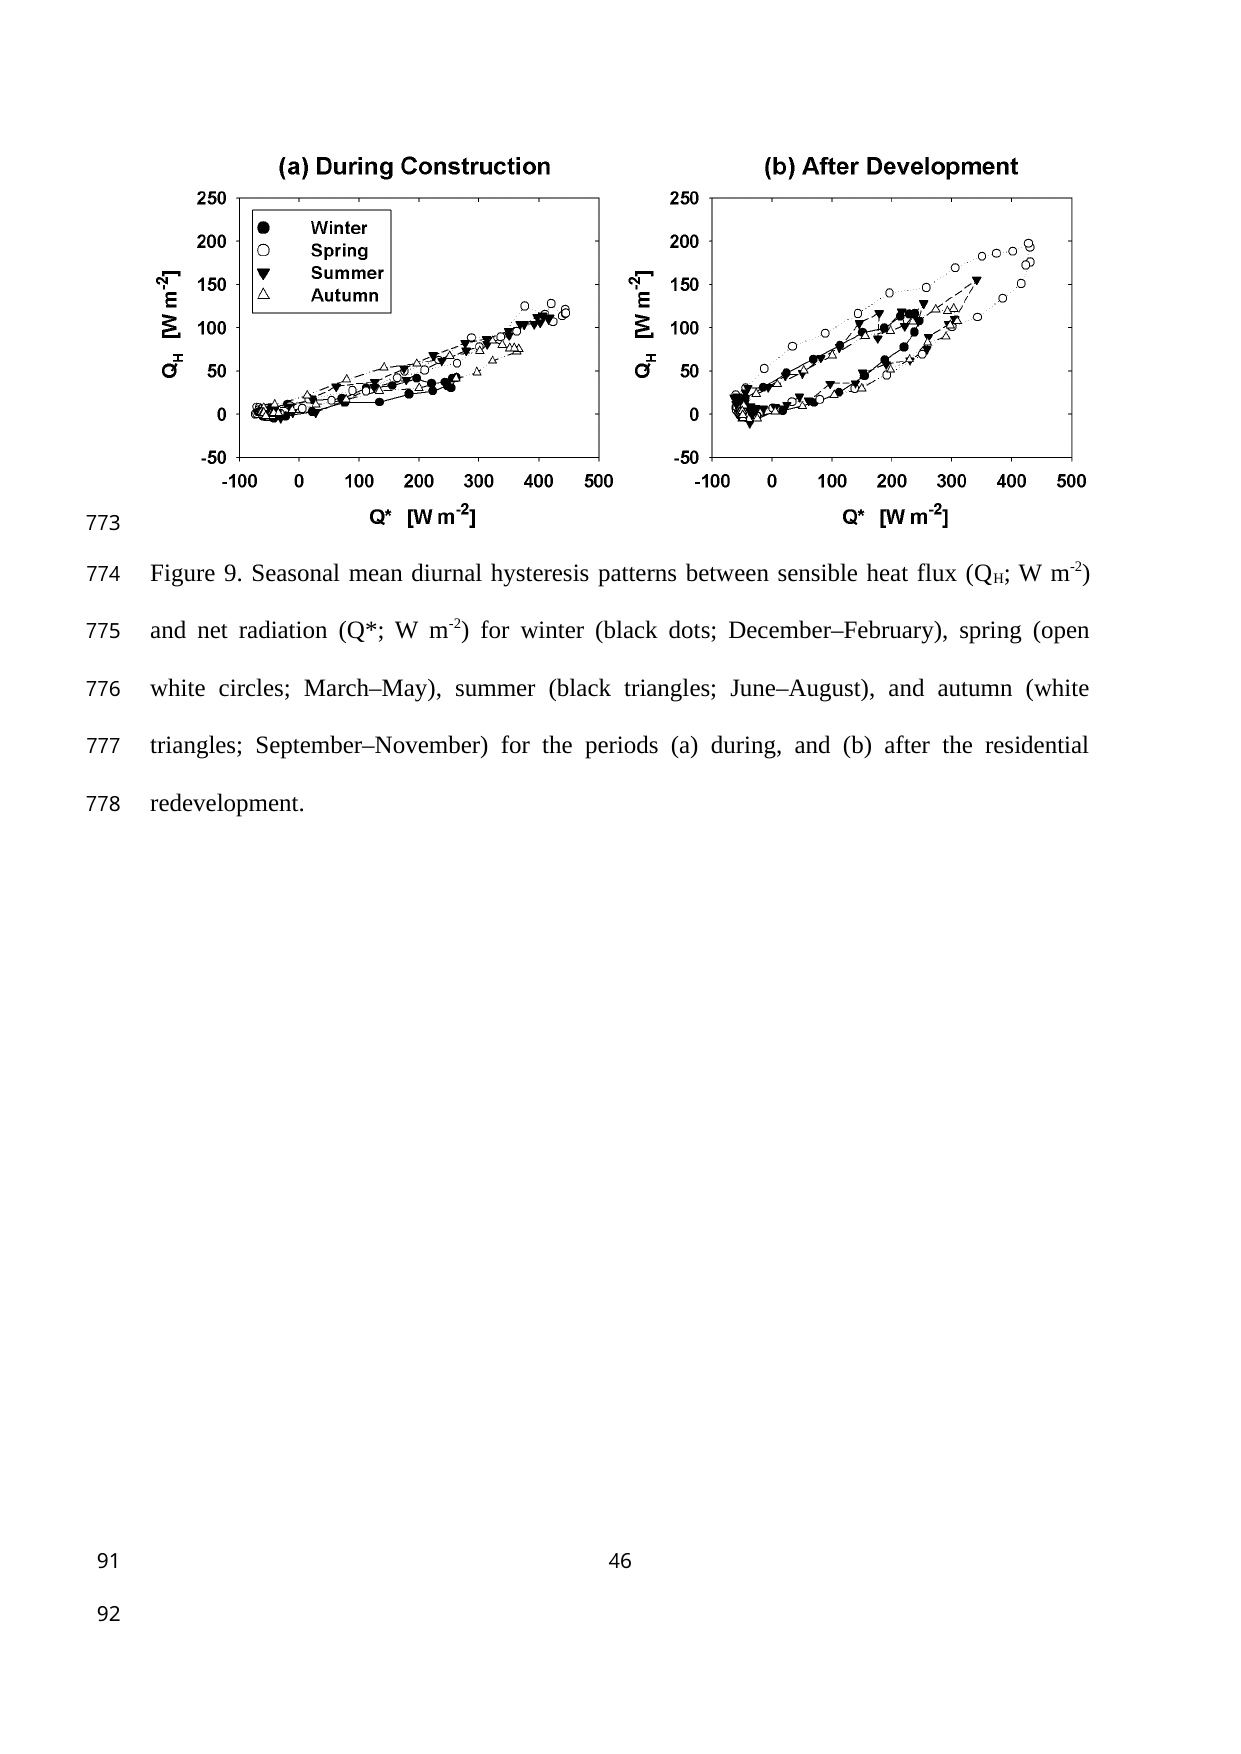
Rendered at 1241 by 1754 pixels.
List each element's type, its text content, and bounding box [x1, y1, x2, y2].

picture [150, 150, 1090, 531]
text Figure 9. Seasonal mean diurnal hysteresis patterns between sensible heat flux (QH; W m-2) and net radiation (Q*; W m-2) for winter (black dots; December–February), spring (open white circles; March–May), summer (black triangles; June–August), and autumn (white triangles; September–November) for the periods (a) during, and (b) after the residential redevelopment. [150, 558, 1090, 817]
